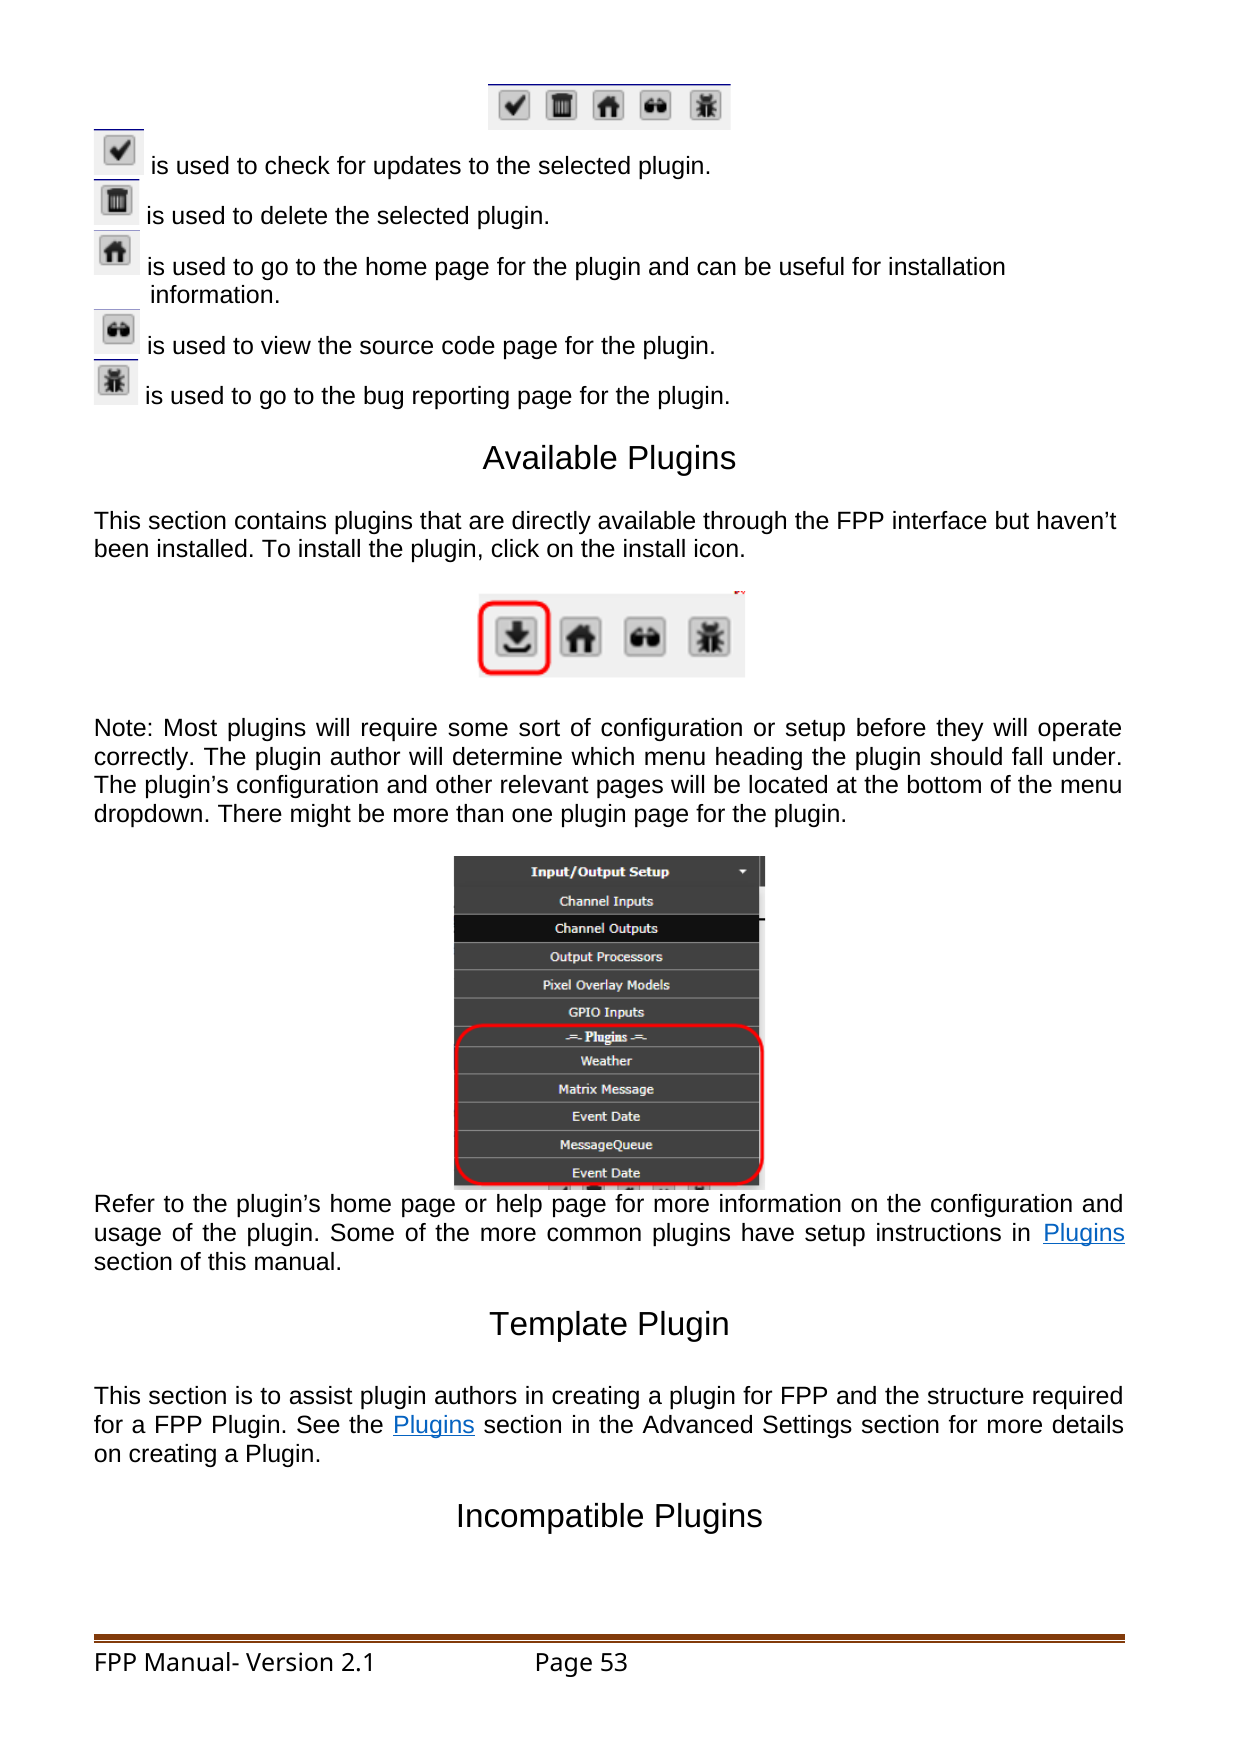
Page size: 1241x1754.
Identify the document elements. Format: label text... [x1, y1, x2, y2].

picture [93, 129, 144, 175]
text is used to delete the selected plugin. [94, 180, 1125, 230]
picture [488, 84, 731, 130]
picture [93, 179, 140, 225]
subtitle Template Plugin [94, 1304, 1125, 1343]
text Note: Most plugins will require some sort of configuration or setup before they will operate correctly. The plugin author will determine which menu heading the plugin should fall under. The plugin’s configuration and other relevant pages will be located at the bottom of the menu dropdown. There might be more than one plugin page for the plugin. [94, 713, 1125, 828]
text is used to go to the home page for the plugin and can be useful for installation information. [94, 230, 1125, 309]
picture [93, 309, 140, 354]
text This section contains plugins that are directly available through the FPP interface but haven’t been installed. To install the plugin, click on the install icon. [94, 506, 1125, 563]
picture [93, 230, 140, 275]
picture [473, 591, 746, 684]
text is used to check for updates to the selected plugin. [94, 129, 1125, 180]
subtitle Available Plugins [94, 438, 1125, 477]
text is used to go to the bug reporting page for the plugin. [94, 359, 1125, 410]
picture [453, 856, 766, 1190]
text This section is to assist plugin authors in creating a plugin for FPP and the structure required for a FPP Plugin. See the Plugins section in the Advanced Settings section for more details on creating a Plugin. [94, 1381, 1125, 1467]
text is used to view the source code page for the plugin. [94, 309, 1125, 359]
subtitle Incompatible Plugins [94, 1496, 1125, 1535]
picture [93, 359, 139, 405]
text Refer to the plugin’s home page or help page for more information on the configuration and usage of the plugin. Some of the more common plugins have setup instructions in Plugins section of this manual. [94, 1189, 1125, 1276]
